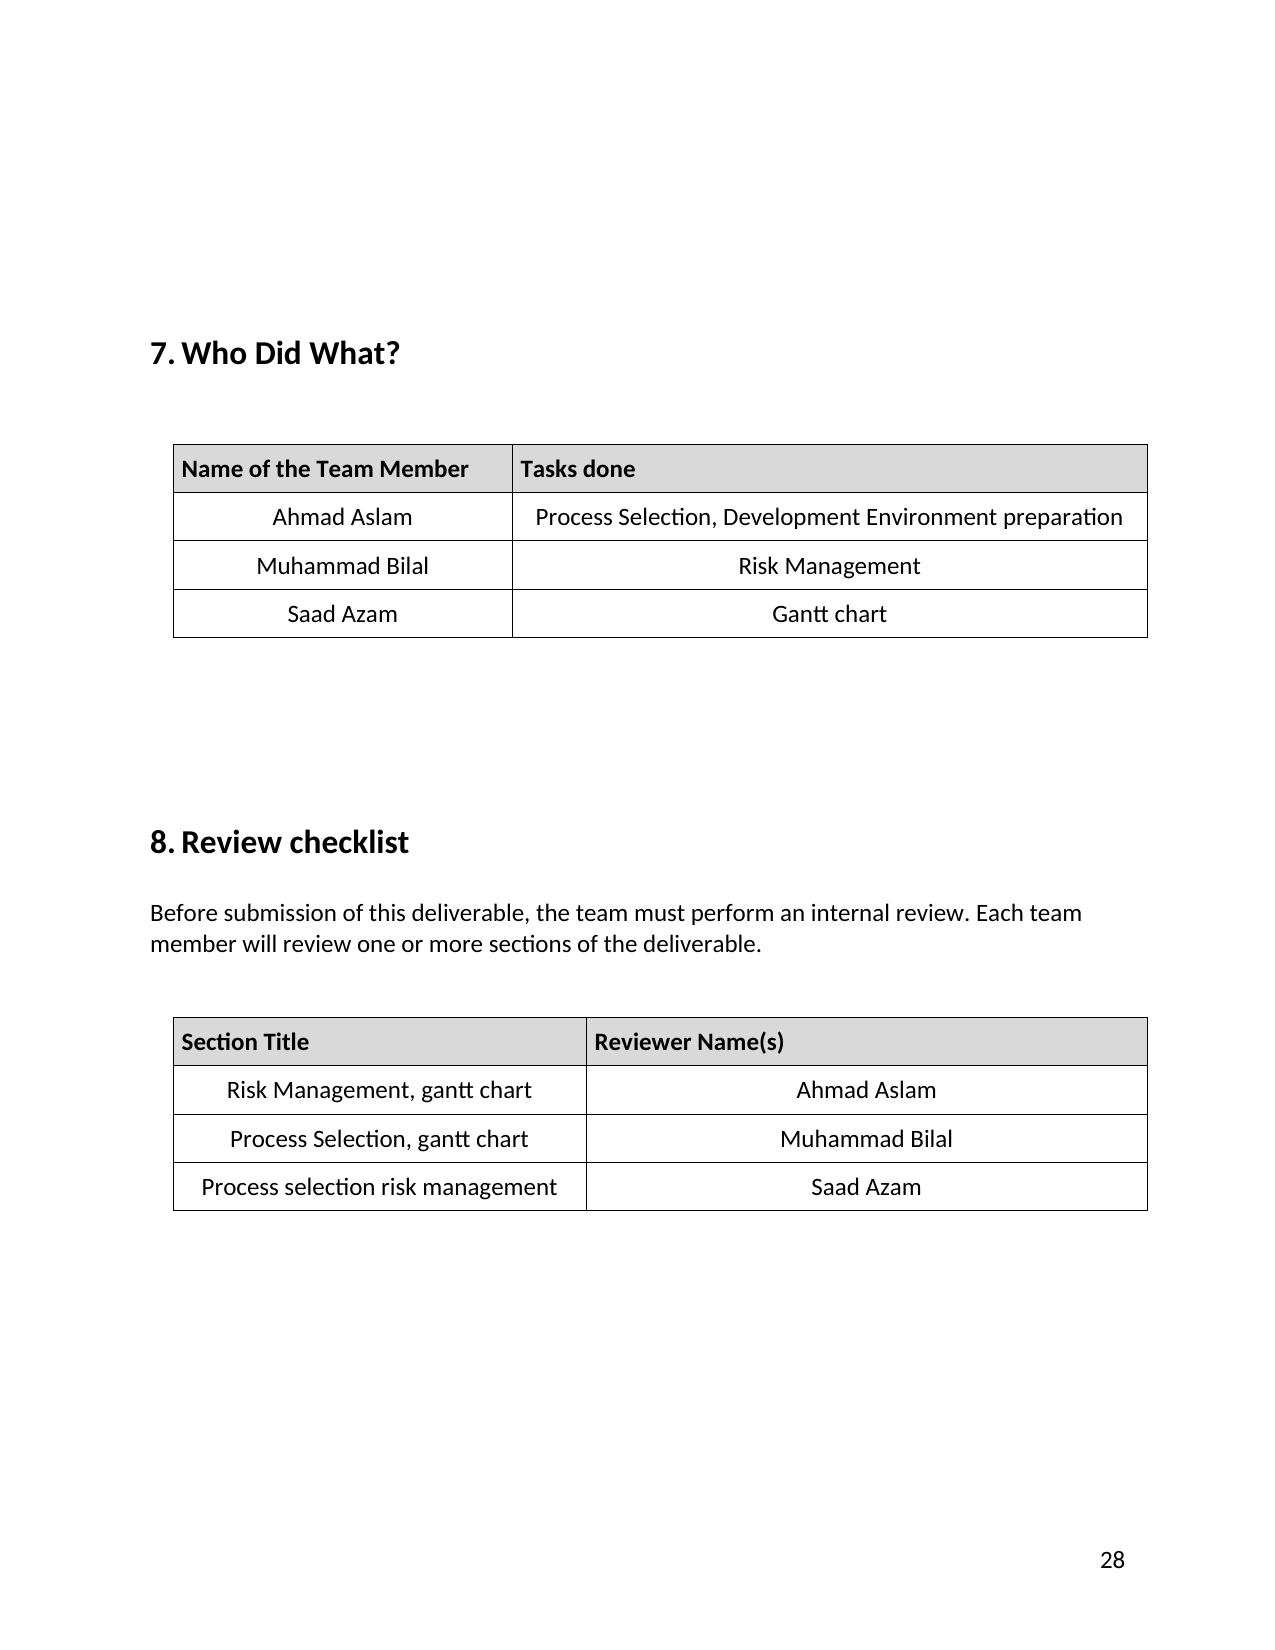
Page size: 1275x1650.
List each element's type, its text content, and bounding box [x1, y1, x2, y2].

table_cell Ahmad Aslam [587, 1066, 1147, 1113]
table_cell Muhammad Bilal [587, 1115, 1147, 1162]
table_cell Risk Management, gantt chart [174, 1066, 586, 1113]
table_cell Saad Azam [174, 590, 512, 637]
table_header Reviewer Name(s) [587, 1018, 1147, 1065]
table_cell Ahmad Aslam [174, 493, 512, 540]
table_cell Gantt chart [513, 590, 1147, 637]
subtitle Who Did What? [150, 332, 1125, 373]
table_cell Saad Azam [587, 1163, 1147, 1210]
subtitle Review checklist [150, 821, 1125, 862]
table_cell Muhammad Bilal [174, 541, 512, 589]
table_cell Process Selection, Development Environment preparation [513, 493, 1147, 540]
table_header Section Title [174, 1018, 586, 1065]
table_header Name of the Team Member [174, 445, 512, 492]
table_cell Process Selection, gantt chart [174, 1115, 586, 1162]
text Before submission of this deliverable, the team must perform an internal review. Each team member will review one or more sections of the deliverable. [150, 897, 1125, 958]
table_cell Process selection risk management [174, 1163, 586, 1210]
table_header Tasks done [513, 445, 1147, 492]
table_cell Risk Management [513, 541, 1147, 589]
